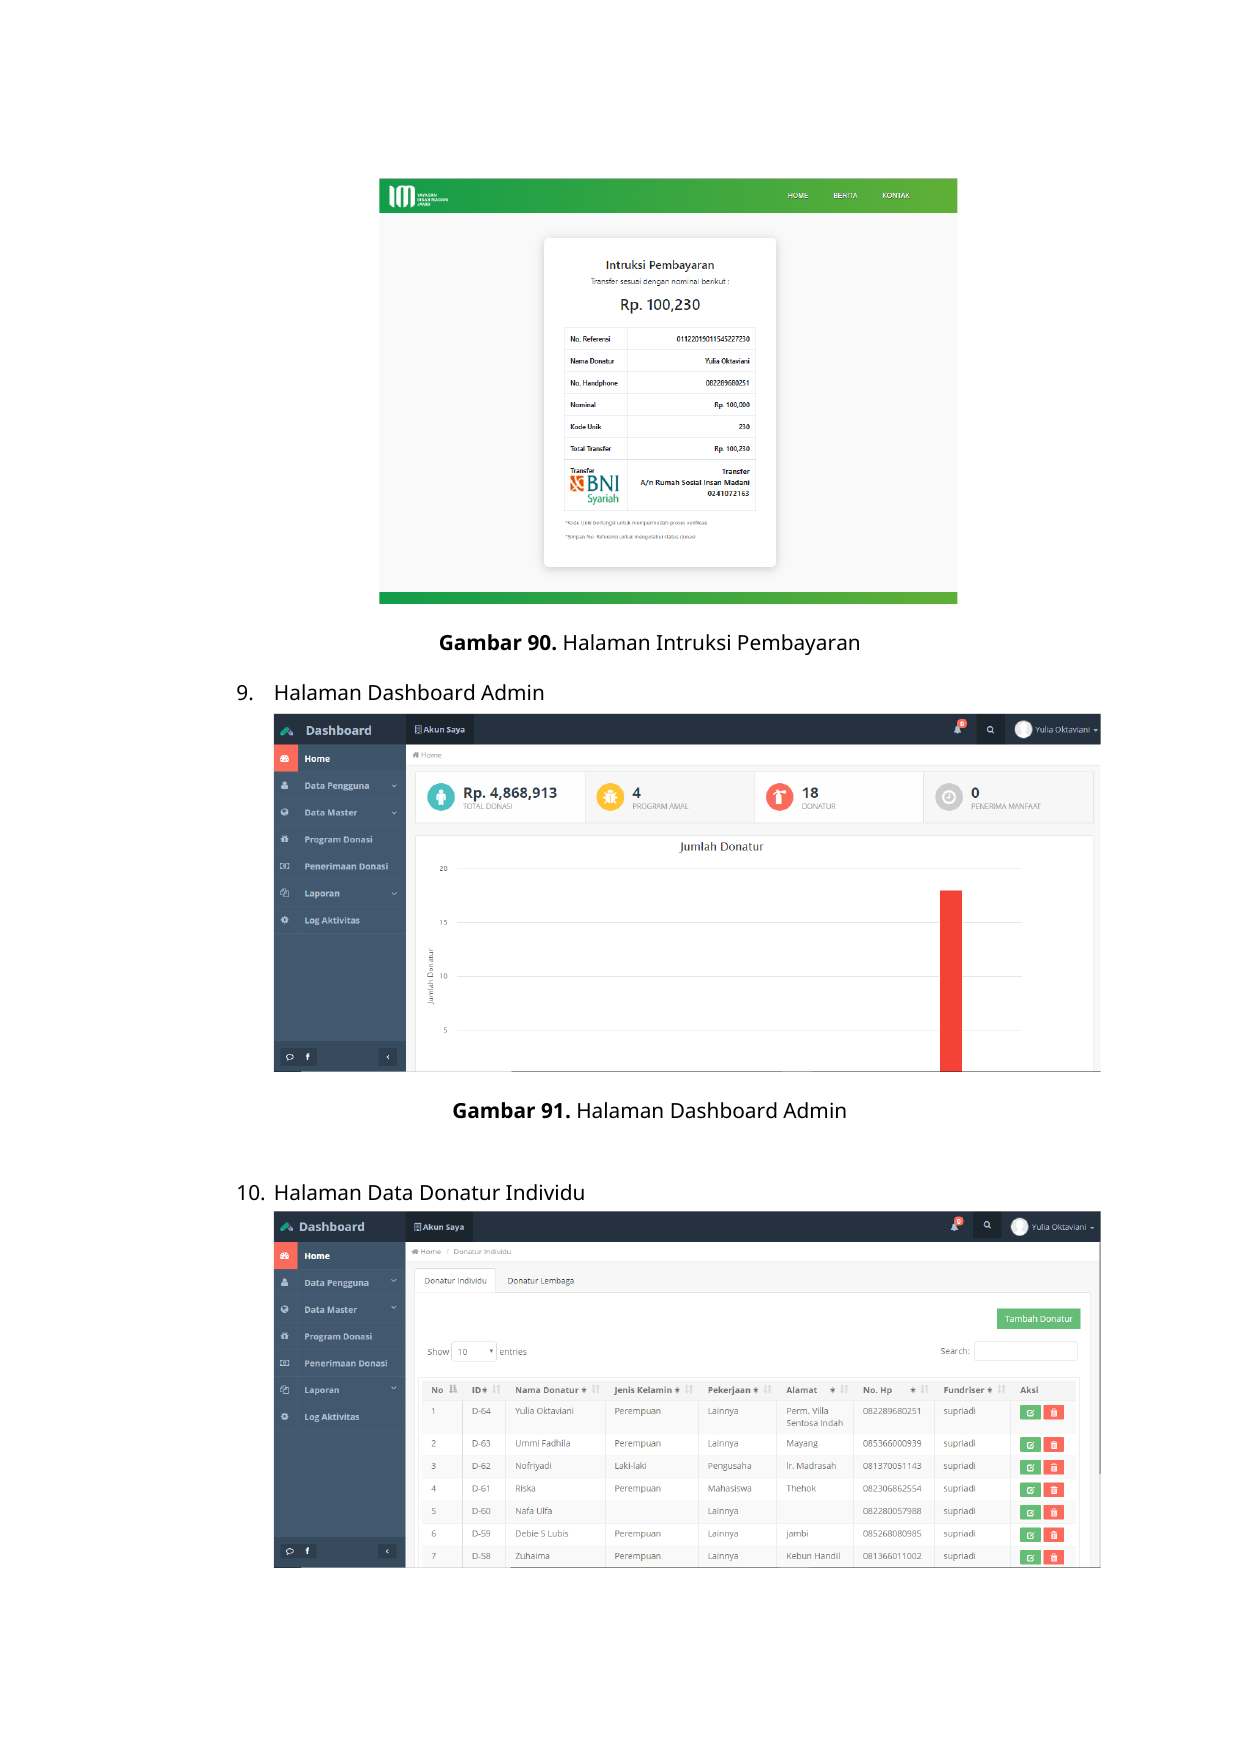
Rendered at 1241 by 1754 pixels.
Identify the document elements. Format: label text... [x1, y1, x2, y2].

text Gambar 91. Halaman Dashboard Admin [236, 1096, 1063, 1125]
picture [273, 1210, 1101, 1568]
list Halaman Data Donatur Individu [236, 1178, 1063, 1207]
text Gambar 90. Halaman Intruksi Pembayaran [236, 628, 1063, 657]
picture [379, 177, 958, 604]
list Halaman Dashboard Admin [236, 678, 1063, 706]
picture [273, 710, 1101, 1072]
